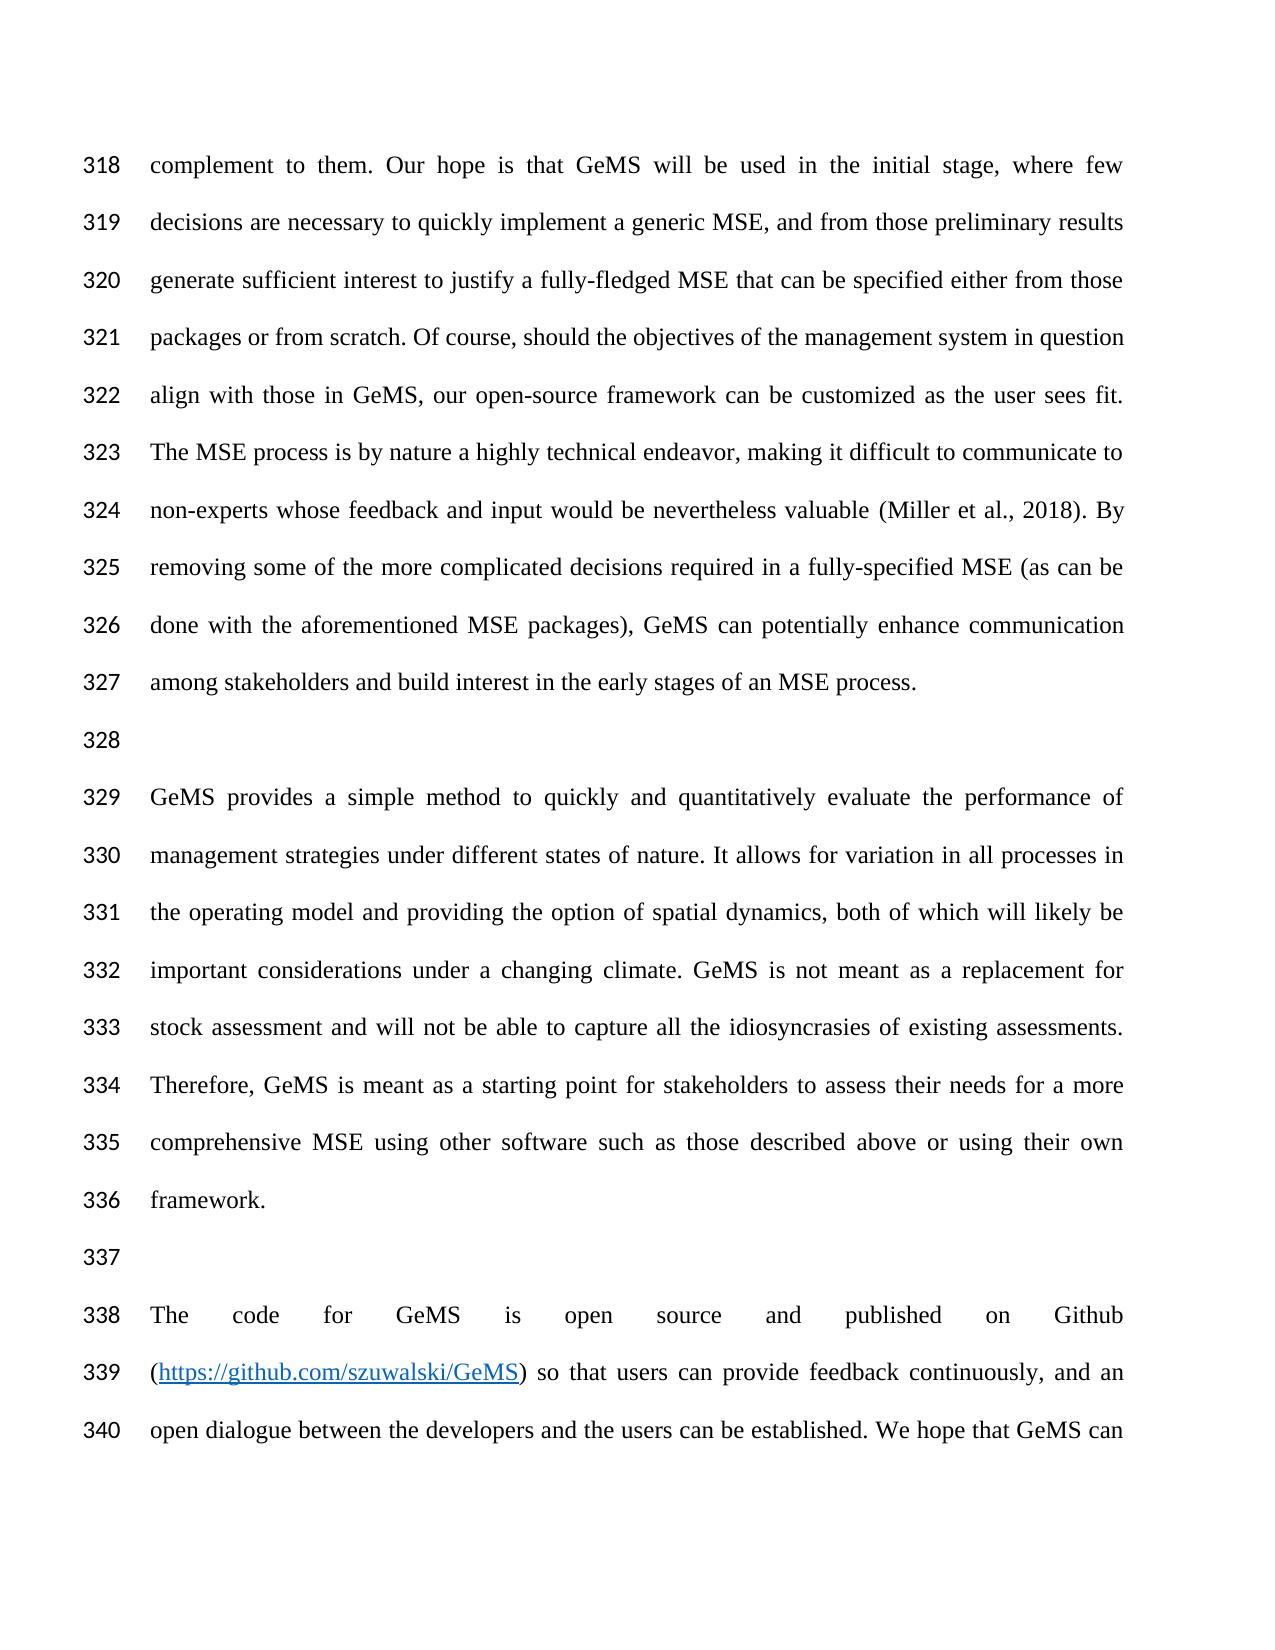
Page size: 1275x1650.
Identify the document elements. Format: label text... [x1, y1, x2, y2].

text GeMS provides a simple method to quickly and quantitatively evaluate the performance of management strategies under different states of nature. It allows for variation in all processes in the operating model and providing the option of spatial dynamics, both of which will likely be important considerations under a changing climate. GeMS is not meant as a replacement for stock assessment and will not be able to capture all the idiosyncrasies of existing assessments. Therefore, GeMS is meant as a starting point for stakeholders to assess their needs for a more comprehensive MSE using other software such as those described above or using their own framework. [150, 782, 1125, 1214]
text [150, 150, 1125, 696]
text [150, 1300, 1125, 1444]
